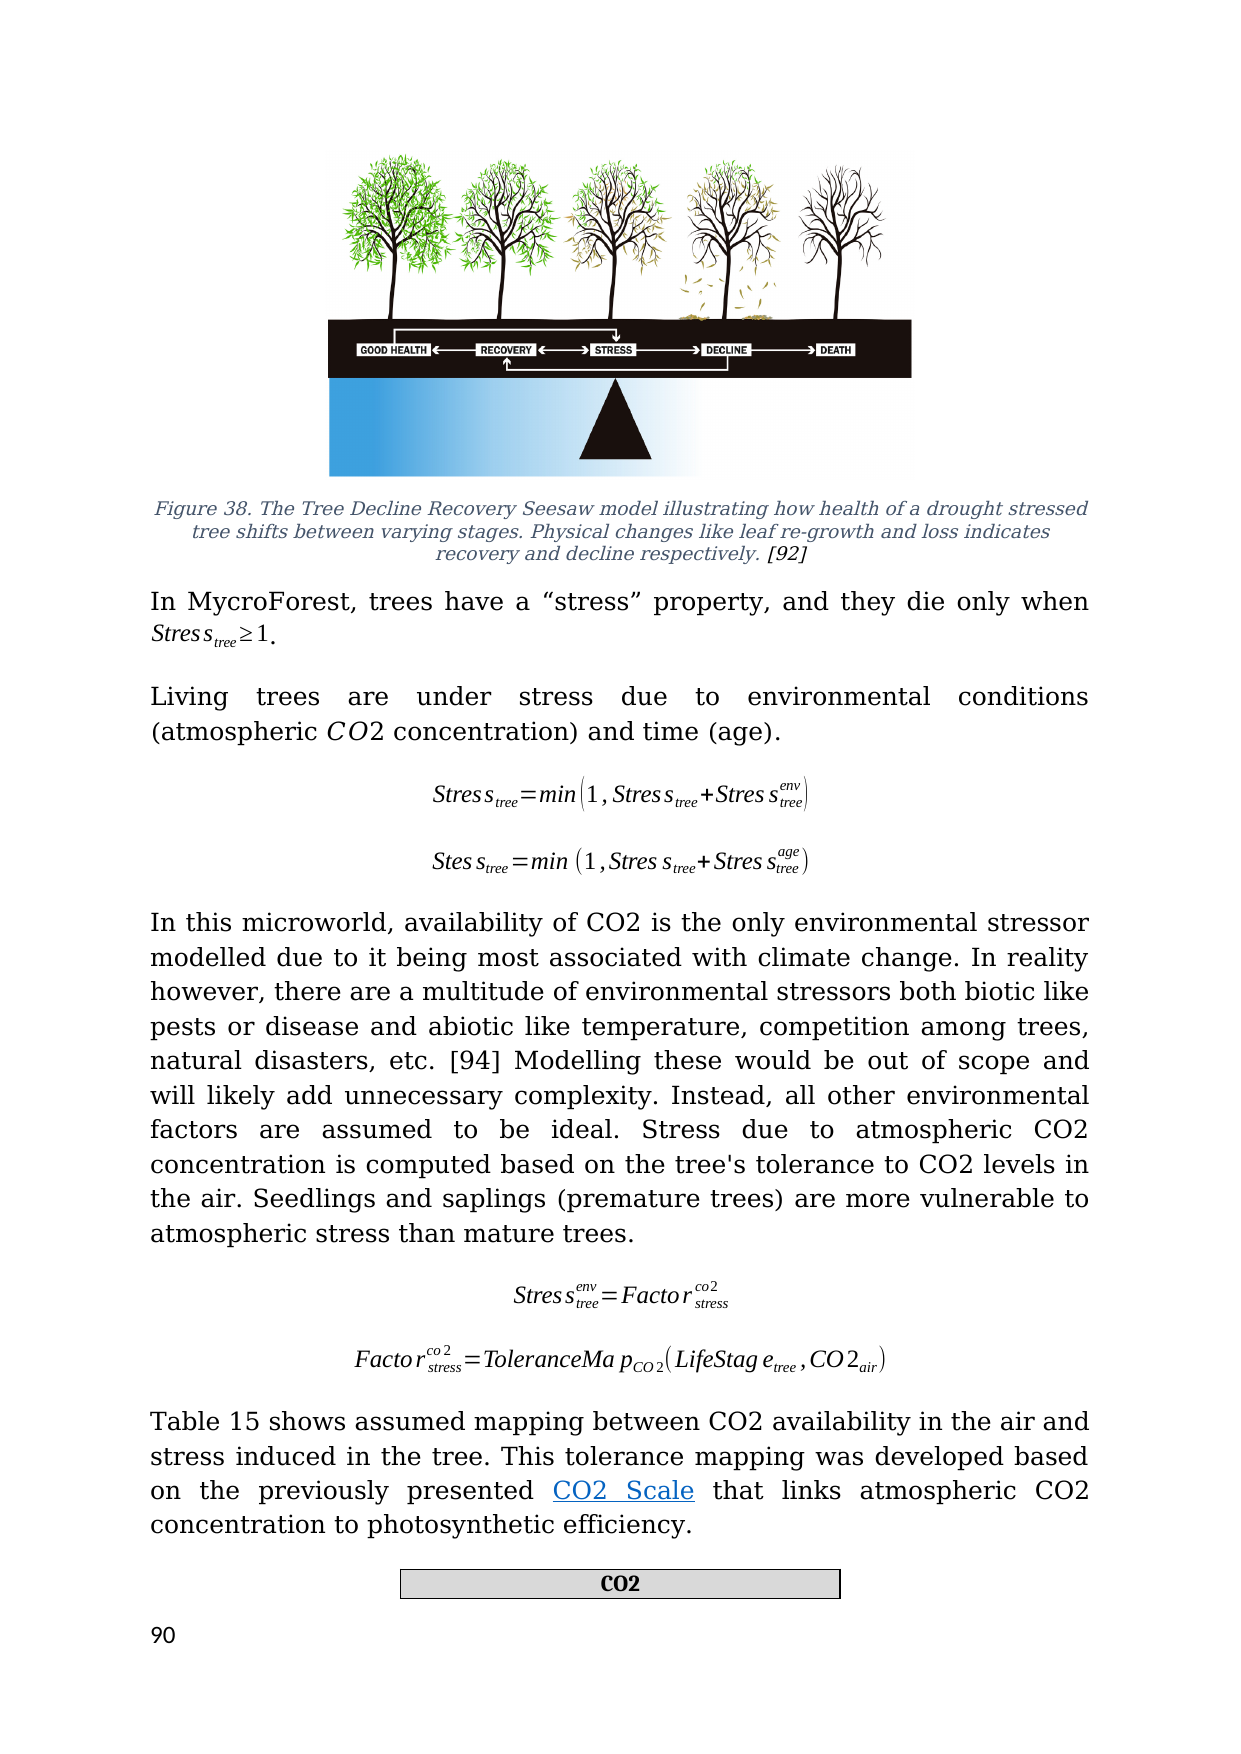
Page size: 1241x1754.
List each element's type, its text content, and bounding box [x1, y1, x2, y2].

table_header CO2 [401, 1570, 839, 1598]
picture [325, 150, 916, 480]
text In this microworld, availability of CO2 is the only environmental stressor modelled due to it being most associated with climate change. In reality however, there are a multitude of environmental stressors both biotic like pests or disease and abiotic like temperature, competition among trees, natural disasters, etc. [94] Modelling these would be out of scope and will likely add unnecessary complexity. Instead, all other environmental factors are assumed to be ideal. Stress due to atmospheric CO2 concentration is computed based on the tree's tolerance to CO2 levels in the air. Seedlings and saplings (premature trees) are more vulnerable to atmospheric stress than mature trees. [150, 907, 1090, 1247]
text Figure 38. The Tree Decline Recovery Seesaw model illustrating how health of a drought stressed tree shifts between varying stages. Physical changes like leaf re-growth and loss indicates recovery and decline respectively. [92] [150, 497, 1090, 564]
text Table 3 shows assumed mapping between CO2 availability in the air and stress induced in the tree. This tolerance mapping was developed based on the previously presented CO2 Scale that links atmospheric CO2 concentration to photosynthetic efficiency. [150, 1406, 1090, 1539]
text Living trees are under stress due to environmental conditions (atmospheric 𝐶𝑂2 concentration) and time (age). [150, 681, 1090, 745]
text In MycroForest, trees have a “stress” property, and they die only when . [150, 585, 1090, 651]
